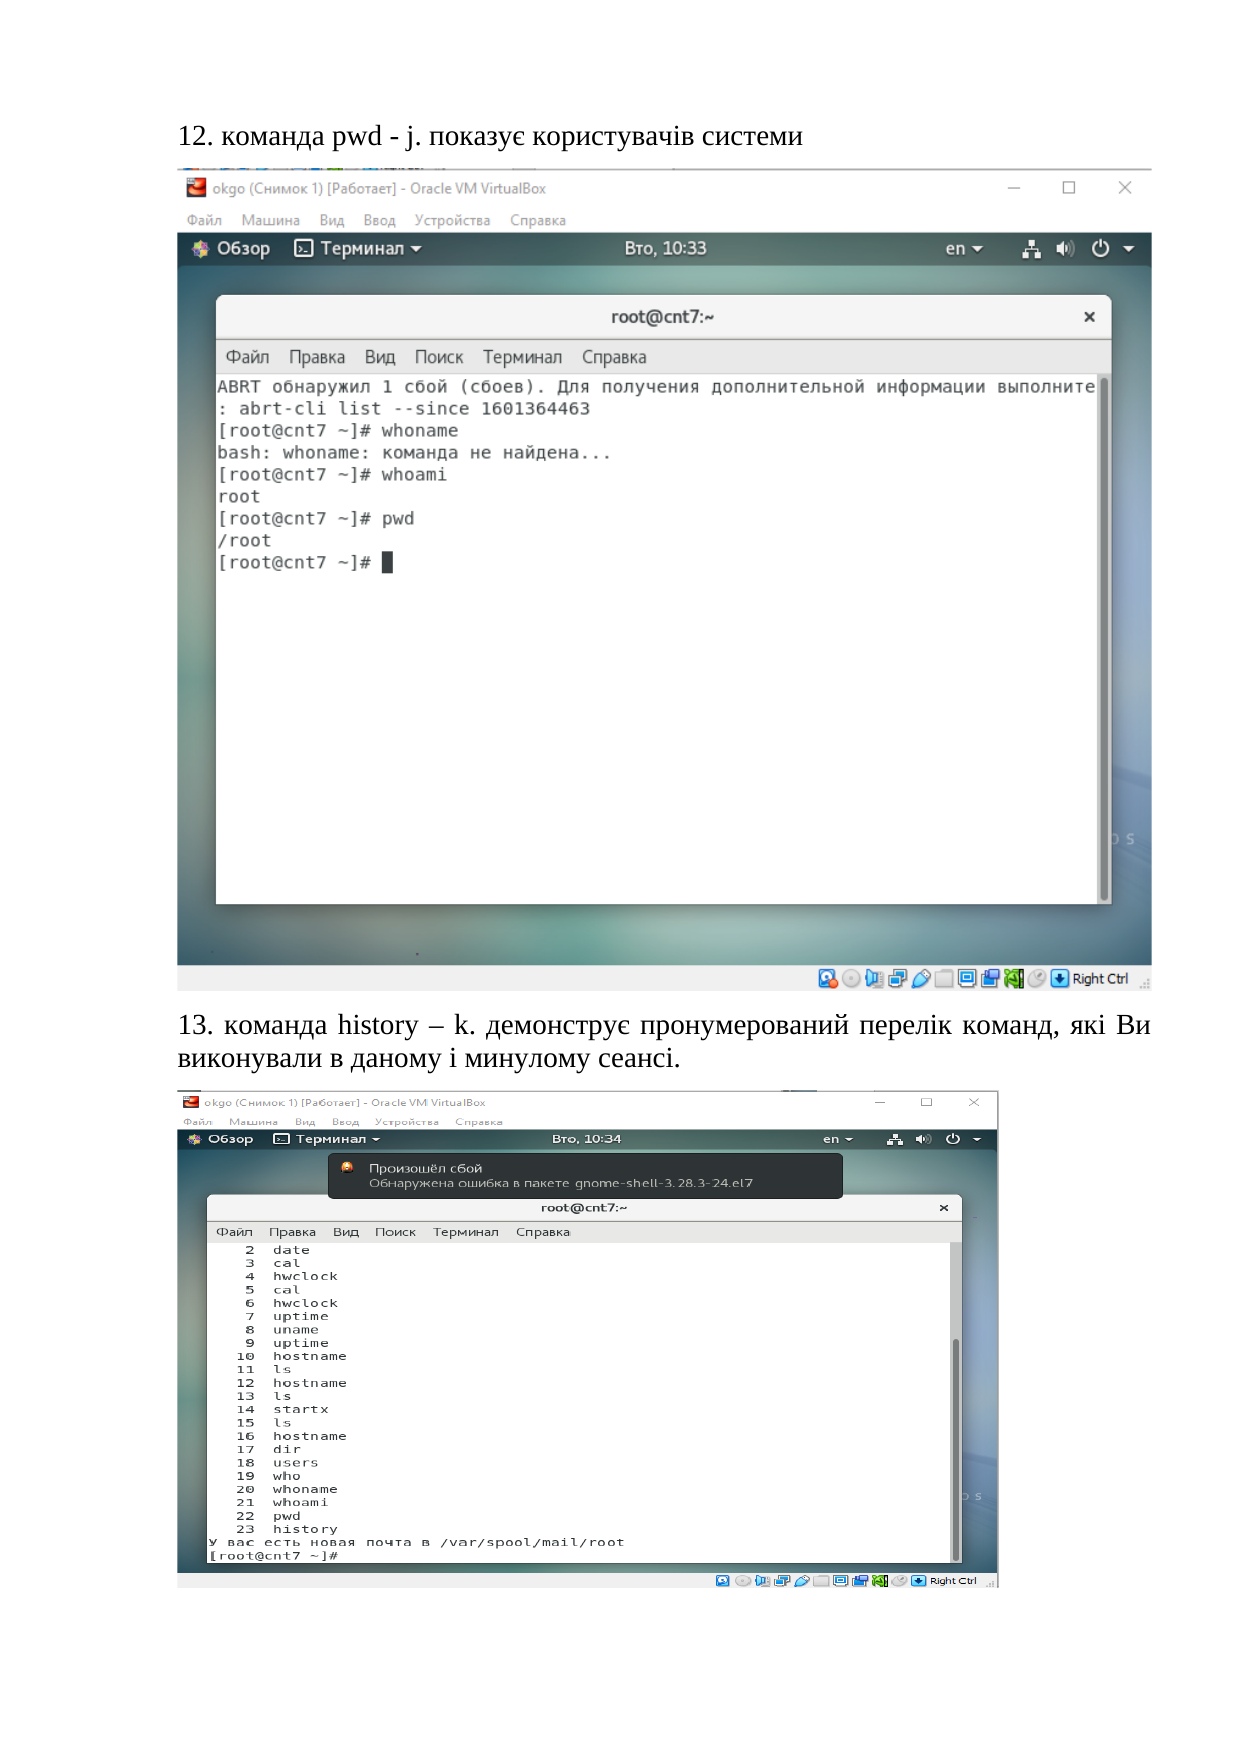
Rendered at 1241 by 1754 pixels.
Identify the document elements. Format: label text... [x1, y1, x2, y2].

text 13. команда history – k. демонструє пронумерований перелік команд, які Ви виконували в даному і минулому сеансі. [177, 1007, 1152, 1074]
picture [177, 1090, 999, 1588]
text 12. команда pwd - j. показує користувачів системи [177, 118, 1152, 152]
picture [177, 168, 1152, 991]
